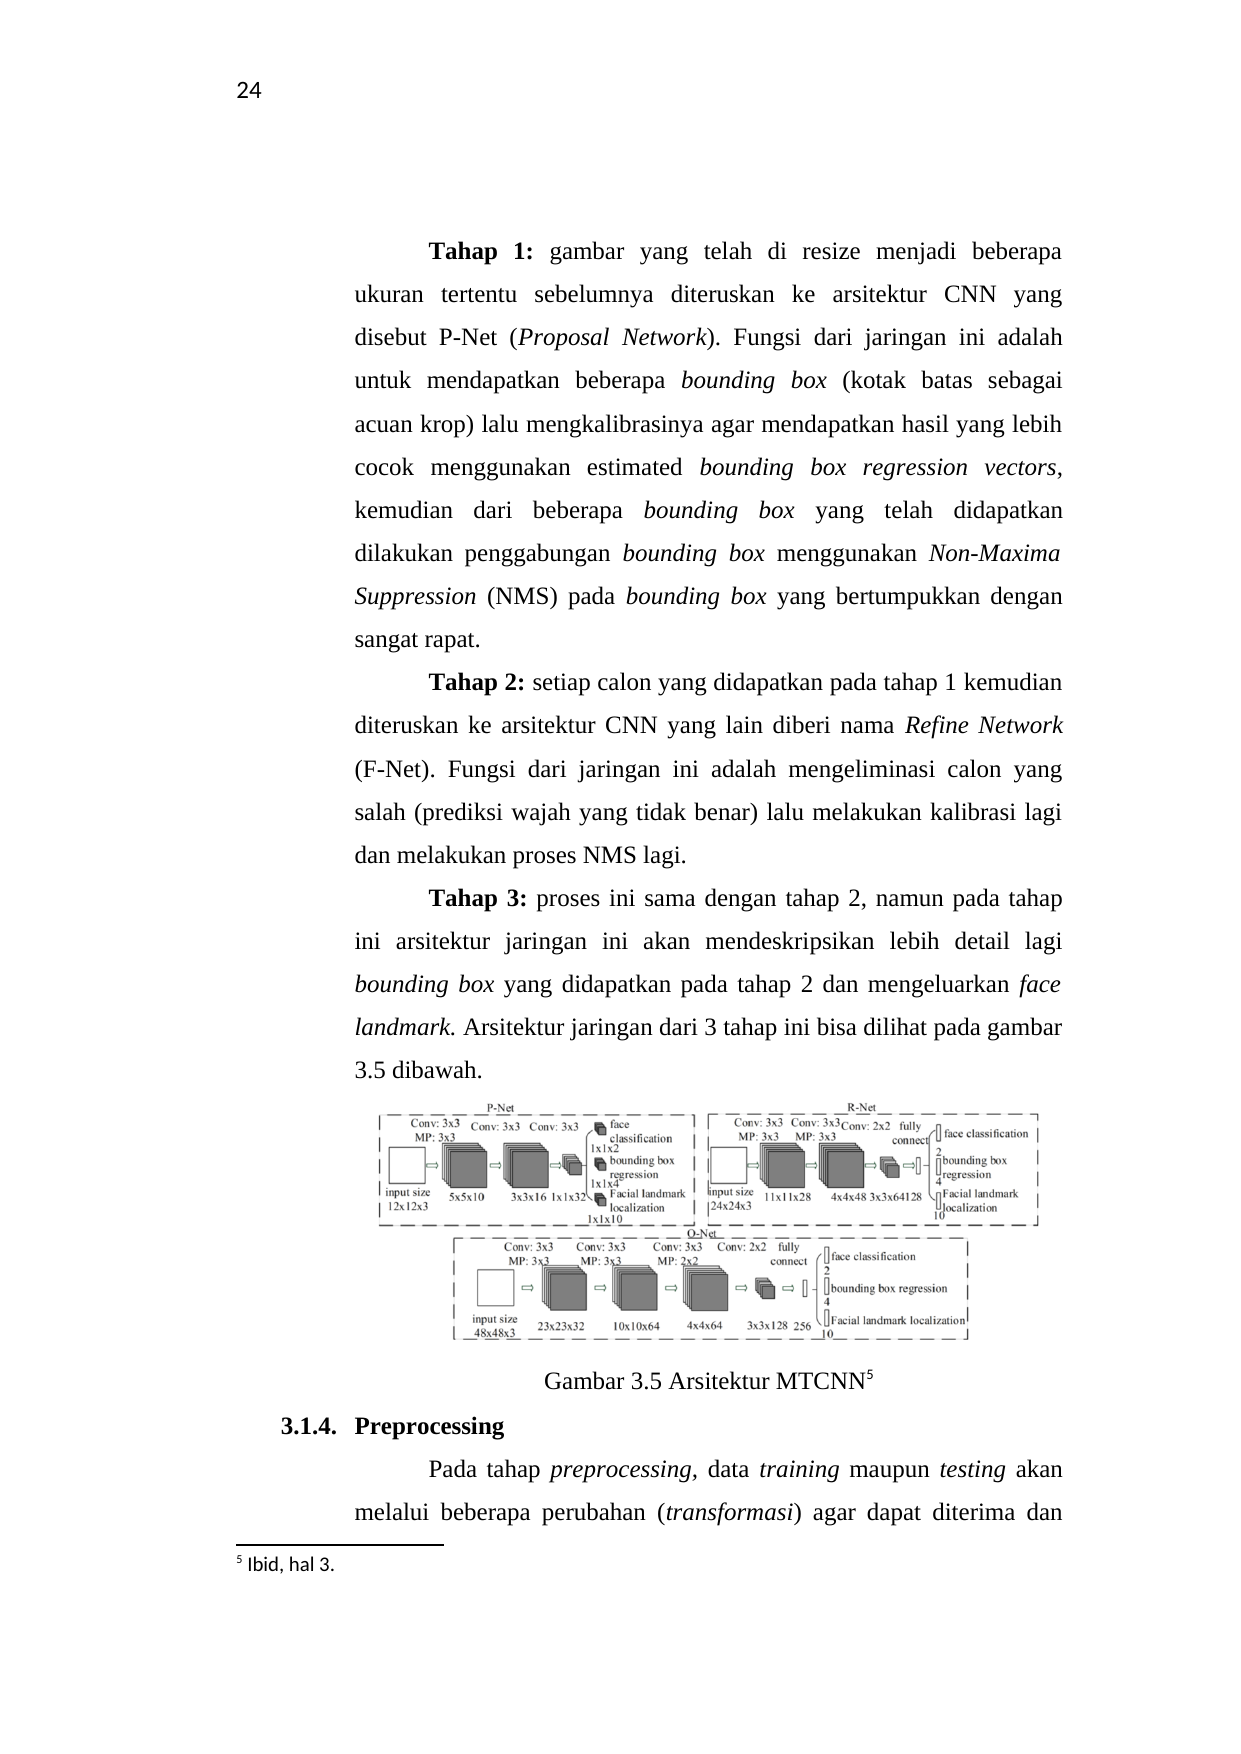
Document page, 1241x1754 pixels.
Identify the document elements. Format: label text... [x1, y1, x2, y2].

list Tahap 1: gambar yang telah di resize menjadi beberapa ukuran tertentu sebelumnya diteruskan ke arsitektur CNN yang disebut P-Net (Proposal Network). Fungsi dari jaringan ini adalah untuk mendapatkan beberapa bounding box (kotak batas sebagai acuan krop) lalu mengkalibrasinya agar mendapatkan hasil yang lebih cocok menggunakan estimated bounding box regression vectors, kemudian dari beberapa bounding box yang telah didapatkan dilakukan penggabungan bounding box menggunakan Non-Maxima Suppression (NMS) pada bounding box yang bertumpukkan dengan sangat rapat. [354, 236, 1063, 653]
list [354, 1454, 1063, 1526]
list Gambar 3.5 Arsitektur MTCNN [354, 1365, 1063, 1396]
list Tahap 3: proses ini sama dengan tahap 2, namun pada tahap ini arsitektur jaringan ini akan mendeskripsikan lebih detail lagi bounding box yang didapatkan pada tahap 2 dan mengeluarkan face landmark. Arsitektur jaringan dari 3 tahap ini bisa dilihat pada gambar 3.5 dibawah. [354, 883, 1063, 1084]
list Preprocessing [281, 1411, 1063, 1439]
picture [378, 1098, 1039, 1350]
list Tahap 2: setiap calon yang didapatkan pada tahap 1 kemudian diteruskan ke arsitektur CNN yang lain diberi nama Refine Network (F-Net). Fungsi dari jaringan ini adalah mengeliminasi calon yang salah (prediksi wajah yang tidak benar) lalu melakukan kalibrasi lagi dan melakukan proses NMS lagi. [354, 667, 1063, 869]
